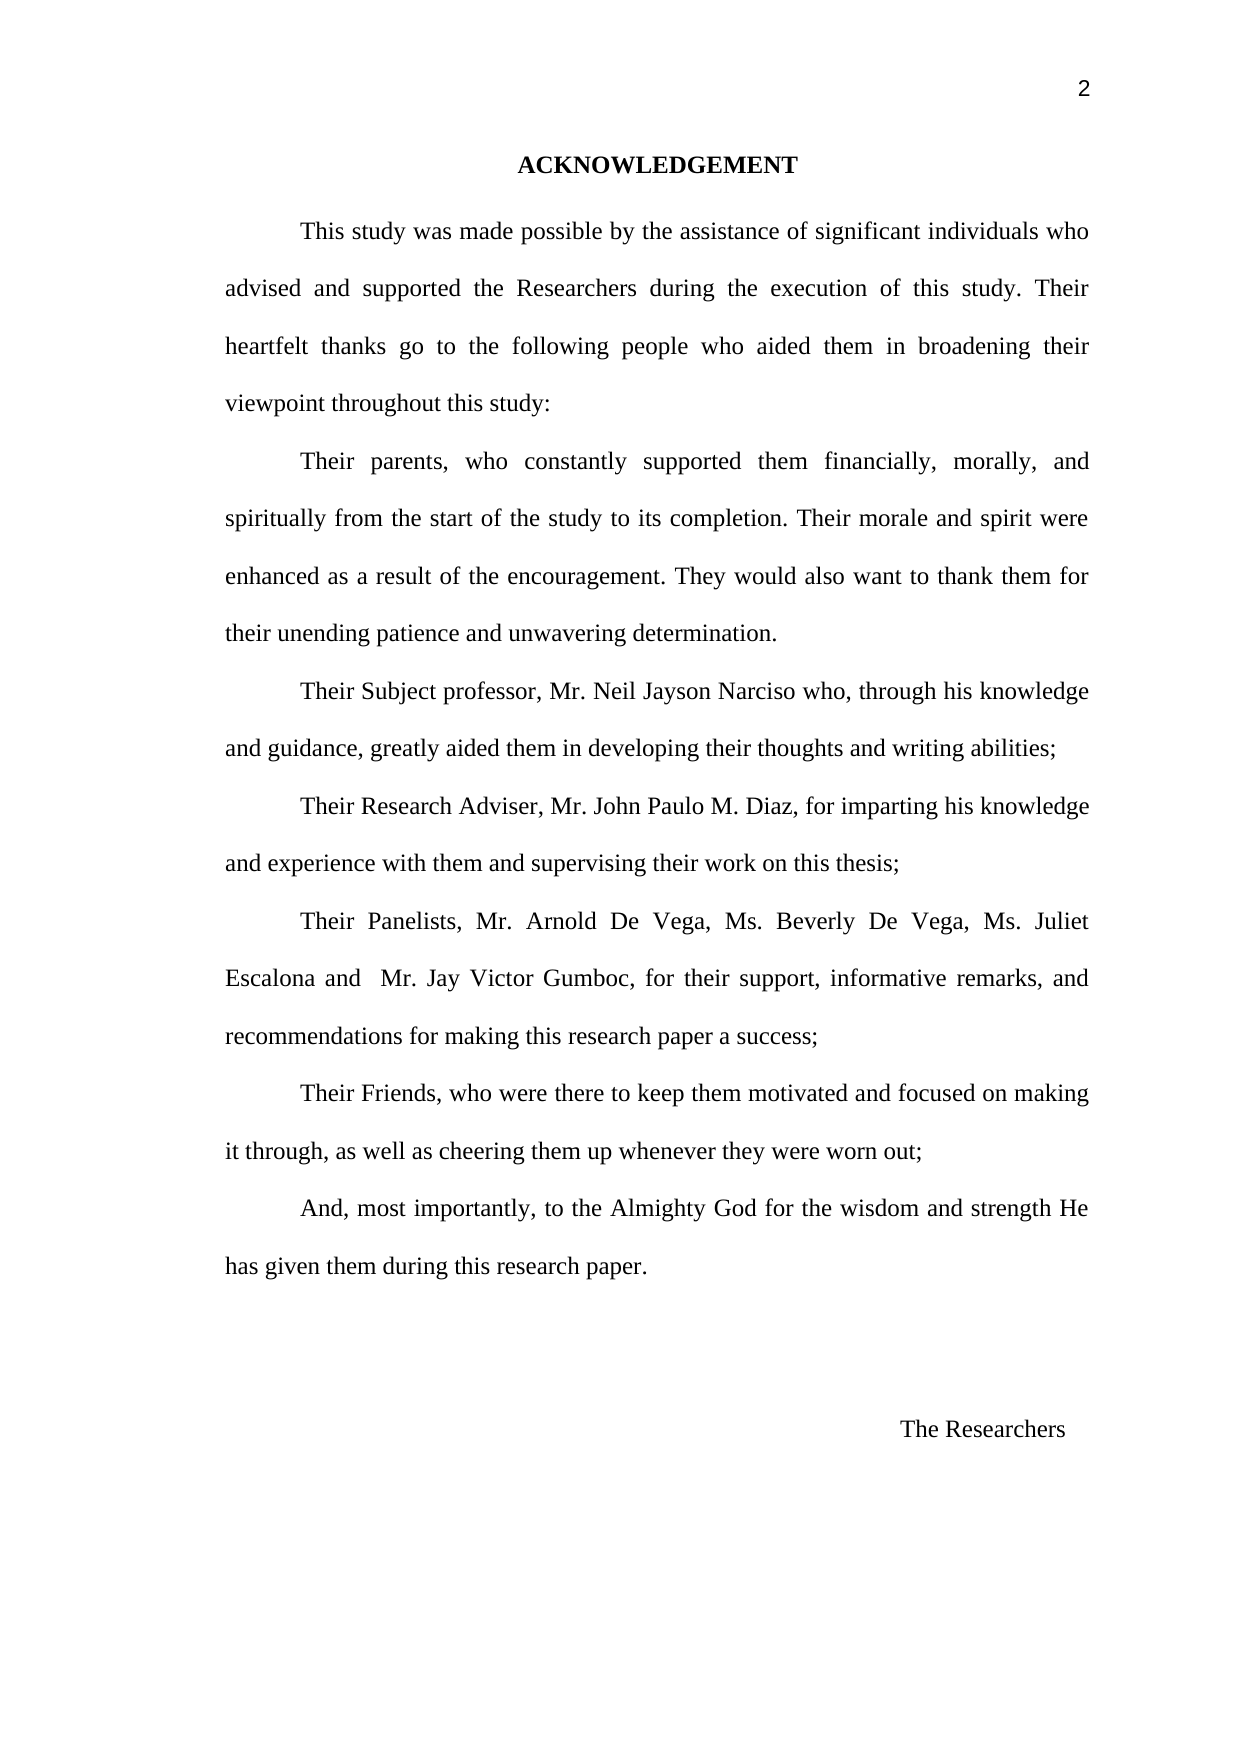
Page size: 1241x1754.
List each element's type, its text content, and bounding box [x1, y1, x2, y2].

text And, most importantly, to the Almighty God for the wisdom and strength He has given them during this research paper. [225, 1193, 1090, 1280]
text The Researchers [225, 1414, 1090, 1443]
text Their Friends, who were there to keep them motivated and focused on making it through, as well as cheering them up whenever they were worn out; [225, 1078, 1090, 1165]
text ACKNOWLEDGEMENT [225, 150, 1090, 179]
text Their Subject professor, Mr. Neil Jayson Narciso who, through his knowledge and guidance, greatly aided them in developing their thoughts and writing abilities; [225, 676, 1090, 762]
text This study was made possible by the assistance of significant individuals who advised and supported the Researchers during the execution of this study. Their heartfelt thanks go to the following people who aided them in broadening their viewpoint throughout this study: [225, 216, 1090, 417]
text Their Panelists, Mr. Arnold De Vega, Ms. Beverly De Vega, Ms. Juliet Escalona and Mr. Jay Victor Gumboc, for their support, informative remarks, and recommendations for making this research paper a success; [225, 906, 1090, 1050]
text Their Research Adviser, Mr. John Paulo M. Diaz, for imparting his knowledge and experience with them and supervising their work on this thesis; [225, 791, 1090, 877]
text Their parents, who constantly supported them financially, morally, and spiritually from the start of the study to its completion. Their morale and spirit were enhanced as a result of the encouragement. They would also want to thank them for their unending patience and unwavering determination. [225, 446, 1090, 647]
